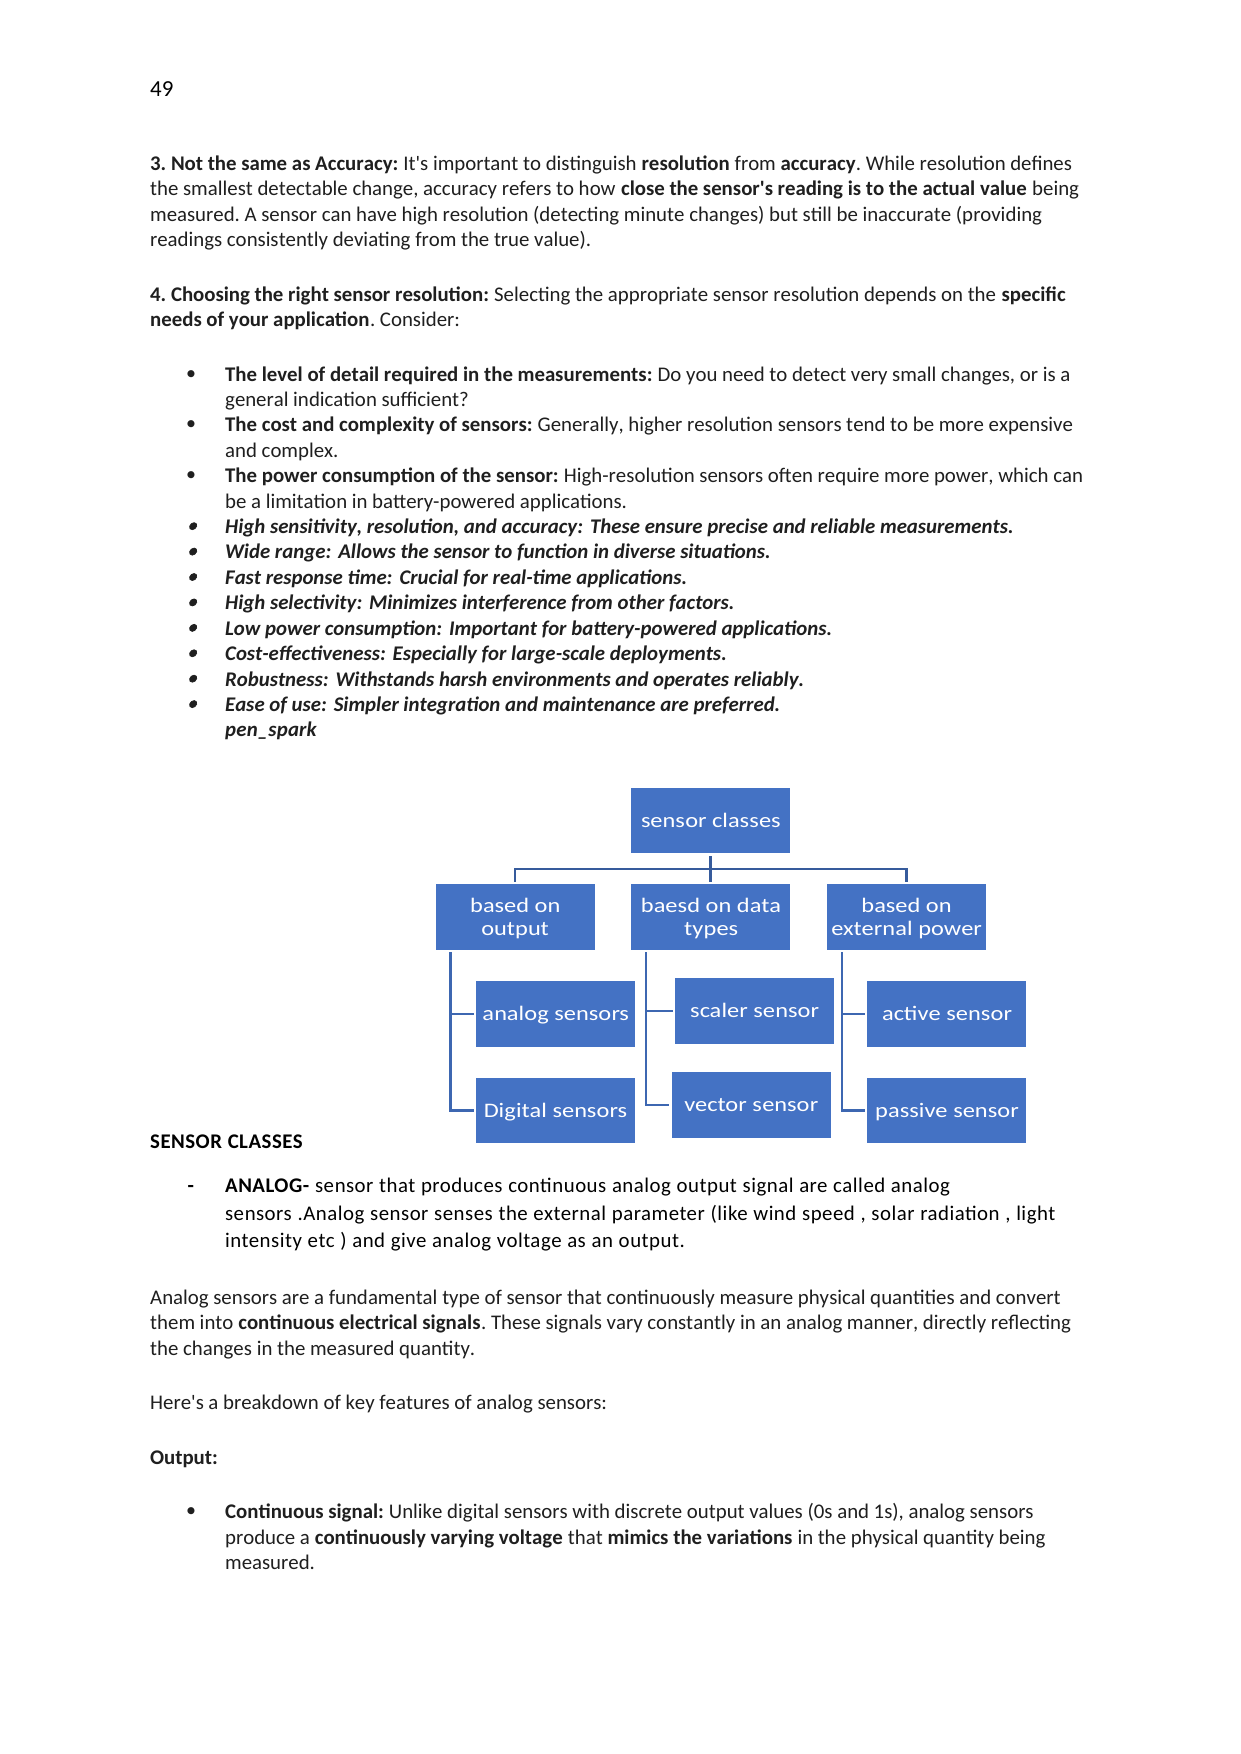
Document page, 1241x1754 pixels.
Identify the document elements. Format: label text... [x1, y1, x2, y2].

text 3. Not the same as Accuracy: It's important to distinguish resolution from accuracy. While resolution defines the smallest detectable change, accuracy refers to how close the sensor's reading is to the actual value being measured. A sensor can have high resolution (detecting minute changes) but still be inaccurate (providing readings consistently deviating from the true value). [150, 150, 1090, 252]
list Low power consumption: Important for battery-powered applications. [187, 615, 1090, 640]
text 4. Choosing the right sensor resolution: Selecting the appropriate sensor resolution depends on the specific needs of your application. Consider: [150, 281, 1090, 332]
list Robustness: Withstands harsh environments and operates reliably. [187, 666, 1090, 691]
list The cost and complexity of sensors: Generally, higher resolution sensors tend to be more expensive and complex. [187, 412, 1090, 462]
list High selectivity: Minimizes interference from other factors. [187, 589, 1090, 615]
list High sensitivity, resolution, and accuracy: These ensure precise and reliable measurements. [187, 513, 1090, 539]
list The power consumption of the sensor: High-resolution sensors often require more power, which can be a limitation in battery-powered applications. [187, 462, 1090, 513]
text Output: [150, 1444, 1090, 1469]
text Here's a breakdown of key features of analog sensors: [150, 1389, 1090, 1415]
text pen_spark [225, 717, 1090, 742]
list Cost-effectiveness: Especially for large-scale deployments. [187, 640, 1090, 666]
list Ease of use: Simpler integration and maintenance are preferred. [187, 691, 1090, 717]
list Continuous signal: Unlike digital sensors with discrete output values (0s and 1s), analog sensors produce a continuously varying voltage that mimics the variations in the physical quantity being measured. [187, 1499, 1090, 1575]
list The level of detail required in the measurements: Do you need to detect very small changes, or is a general indication sufficient? [187, 361, 1090, 412]
text SENSOR CLASSES [150, 786, 1090, 1154]
list ANALOG- sensor that produces continuous analog output signal are called analog sensors .Analog sensor senses the external parameter (like wind speed , solar radiation , light intensity etc ) and give analog voltage as an output. [187, 1173, 1090, 1253]
list Fast response time: Crucial for real-time applications. [187, 564, 1090, 589]
list Wide range: Allows the sensor to function in diverse situations. [187, 539, 1090, 564]
text Analog sensors are a fundamental type of sensor that continuously measure physical quantities and convert them into continuous electrical signals. These signals vary constantly in an analog manner, directly reflecting the changes in the measured quantity. [150, 1284, 1090, 1360]
